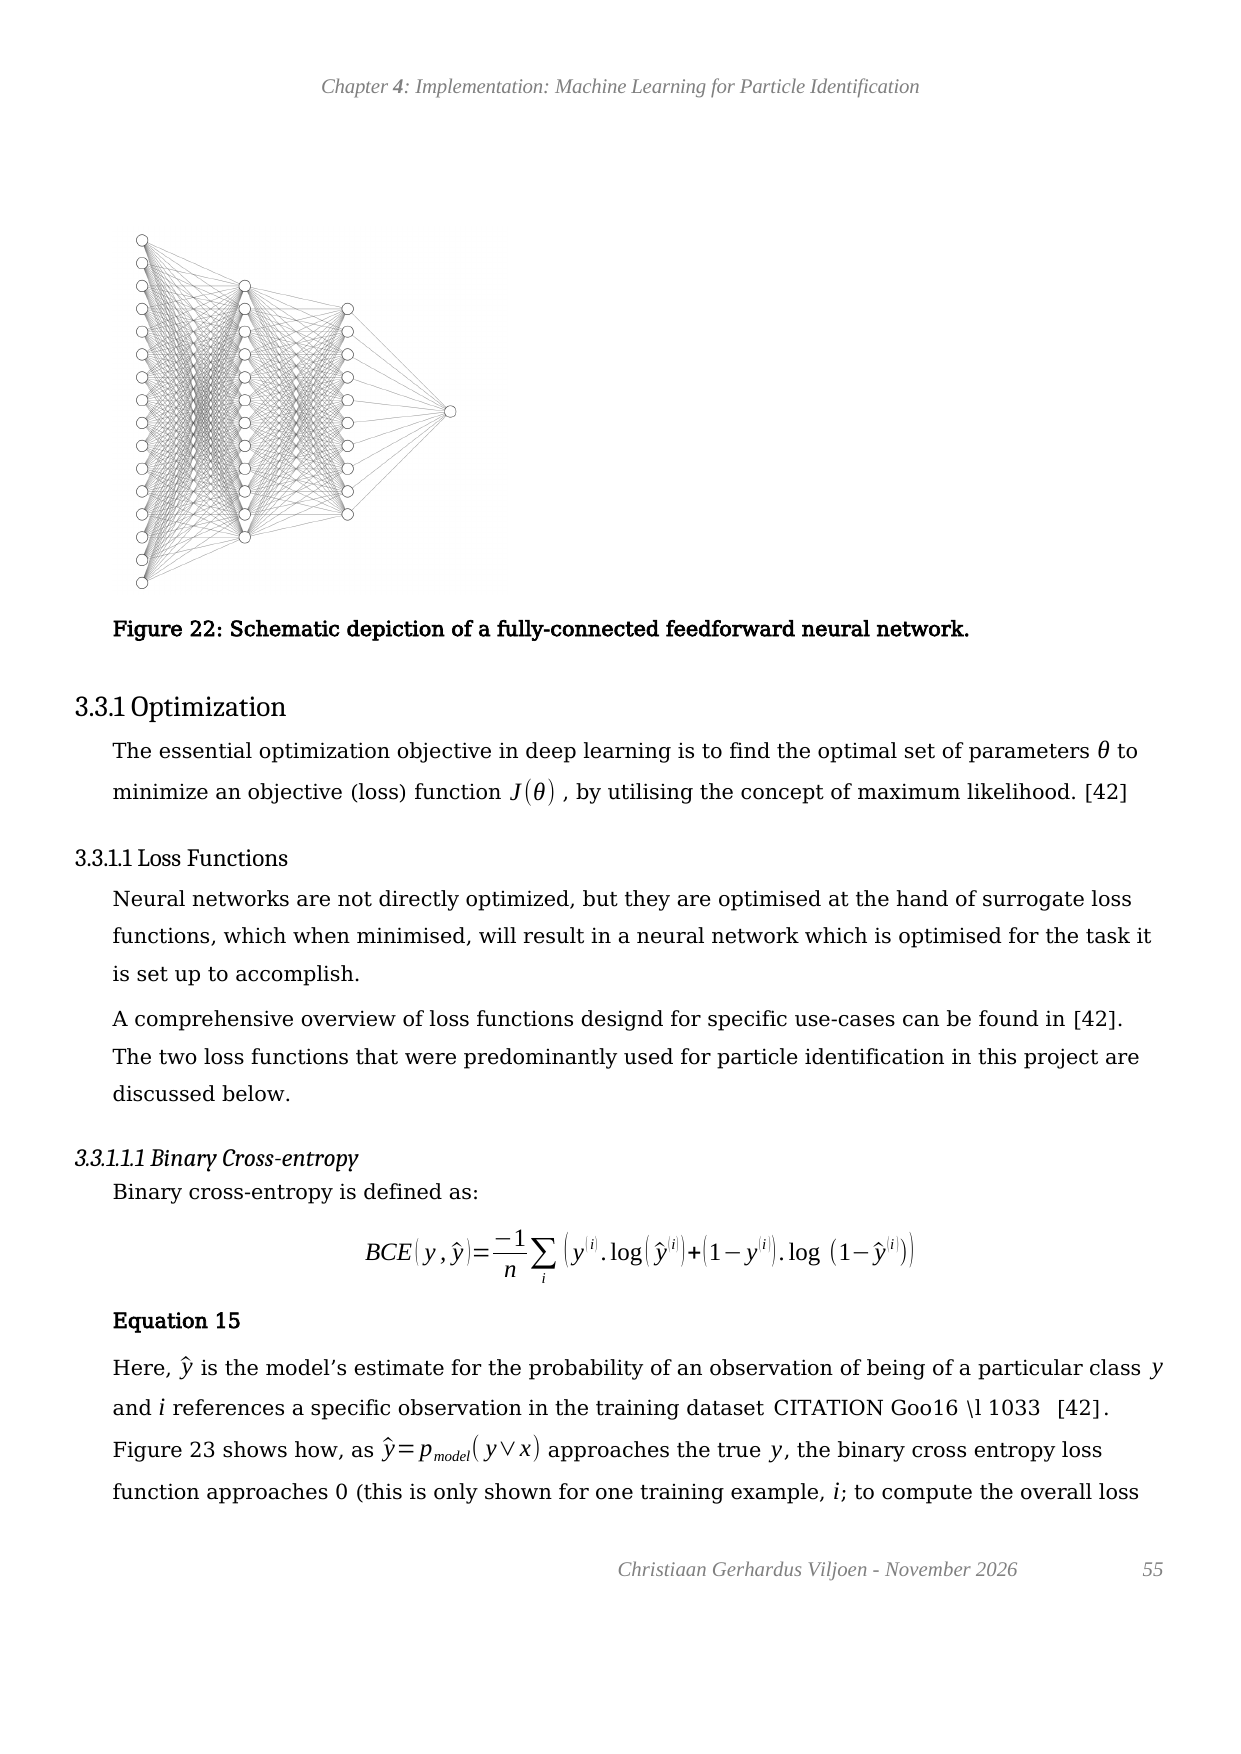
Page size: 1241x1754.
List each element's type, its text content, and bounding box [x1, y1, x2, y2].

text Equation 15 [112, 1307, 1165, 1332]
picture [112, 226, 508, 595]
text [112, 1353, 1165, 1505]
text Figure 22: Schematic depiction of a fully-connected feedforward neural network. [112, 615, 1165, 640]
text Neural networks are not directly optimized, but they are optimised at the hand of surrogate loss functions, which when minimised, will result in a neural network which is optimised for the task it is set up to accomplish. [112, 885, 1165, 985]
subtitle Optimization [75, 690, 1165, 724]
subtitle Loss Functions [75, 844, 1165, 873]
text A comprehensive overview of loss functions designd for specific use-cases can be found in . The two loss functions that were predominantly used for particle identification in this project are discussed below. [112, 1006, 1165, 1106]
text The essential optimization objective in deep learning is to find the optimal set of parameters to minimize an objective (loss) function , by utilising the concept of maximum likelihood. [112, 736, 1165, 807]
subtitle Binary Cross-entropy [75, 1144, 1165, 1172]
text Binary cross-entropy is defined as: [112, 1179, 1165, 1204]
